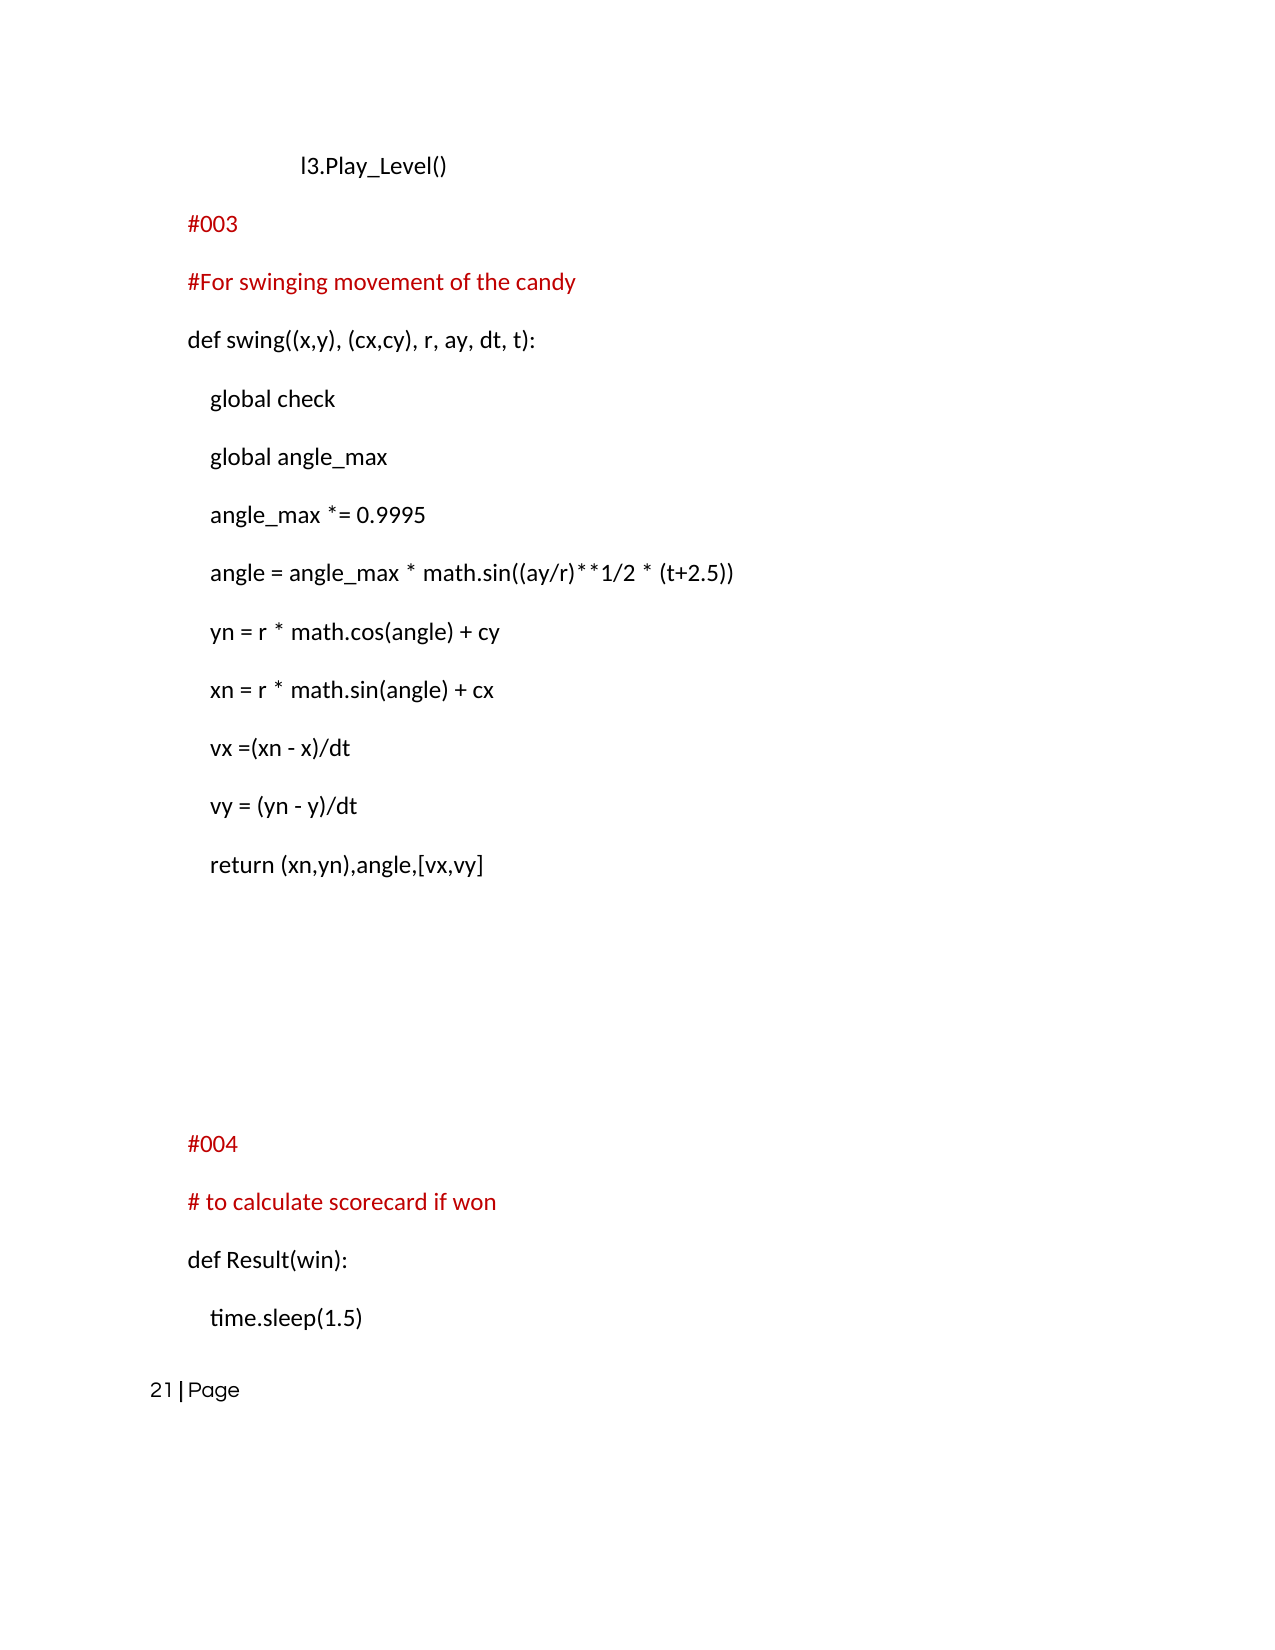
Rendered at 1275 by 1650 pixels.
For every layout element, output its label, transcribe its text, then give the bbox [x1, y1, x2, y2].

text yn = r * math.cos(angle) + cy [187, 616, 1125, 646]
text angle_max *= 0.9995 [187, 499, 1125, 530]
text xn = r * math.sin(angle) + cx [187, 674, 1125, 704]
text #For swinging movement of the candy [187, 266, 1125, 297]
text vx =(xn - x)/dt [187, 732, 1125, 763]
text l3.Play_Level() [187, 150, 1125, 181]
text #004 [187, 1128, 1125, 1158]
text # to calculate scorecard if won [187, 1186, 1125, 1217]
text global angle_max [187, 441, 1125, 472]
text def swing((x,y), (cx,cy), r, ay, dt, t): [187, 325, 1125, 355]
text return (xn,yn),angle,[vx,vy] [187, 849, 1125, 879]
text #003 [187, 208, 1125, 239]
text angle = angle_max * math.sin((ay/r)**1/2 * (t+2.5)) [187, 558, 1125, 588]
text vy = (yn - y)/dt [187, 791, 1125, 821]
text global check [187, 383, 1125, 413]
text def Result(win): [187, 1244, 1125, 1275]
text time.sleep(1.5) [187, 1303, 1125, 1333]
